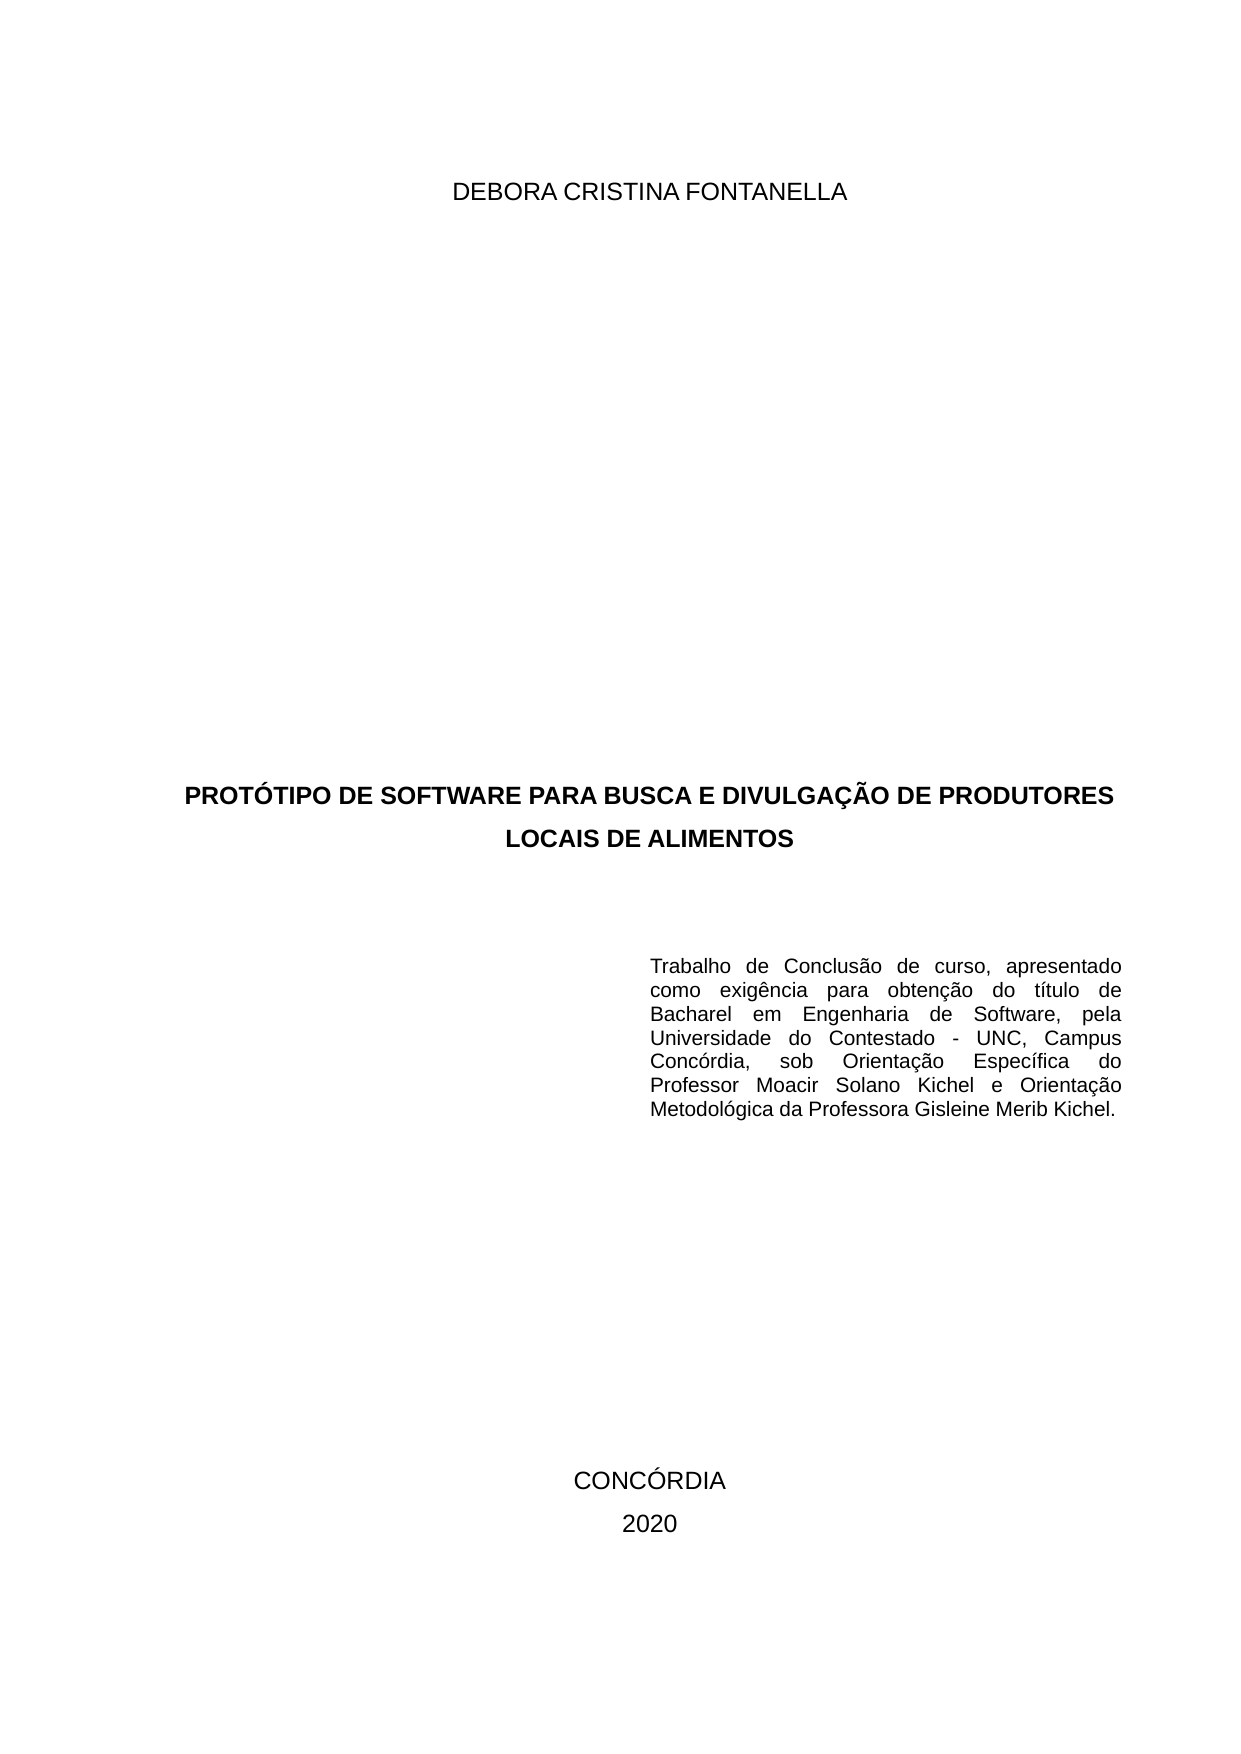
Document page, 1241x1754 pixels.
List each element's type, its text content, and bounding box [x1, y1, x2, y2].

text Trabalho de Conclusão de curso, apresentado como exigência para obtenção do título de Bacharel em Engenharia de Software, pela Universidade do Contestado - UNC, Campus Concórdia, sob Orientação Específica do Professor Moacir Solano Kichel e Orientação Metodológica da Professora Gisleine Merib Kichel. [650, 953, 1122, 1121]
text CONCÓRDIA [177, 1466, 1122, 1495]
text PROTÓTIPO DE SOFTWARE PARA BUSCA E DIVULGAÇÃO DE PRODUTORES LOCAIS DE ALIMENTOS [177, 781, 1122, 853]
text 2020 [177, 1509, 1122, 1538]
text DEBORA CRISTINA FONTANELLA [177, 177, 1122, 206]
